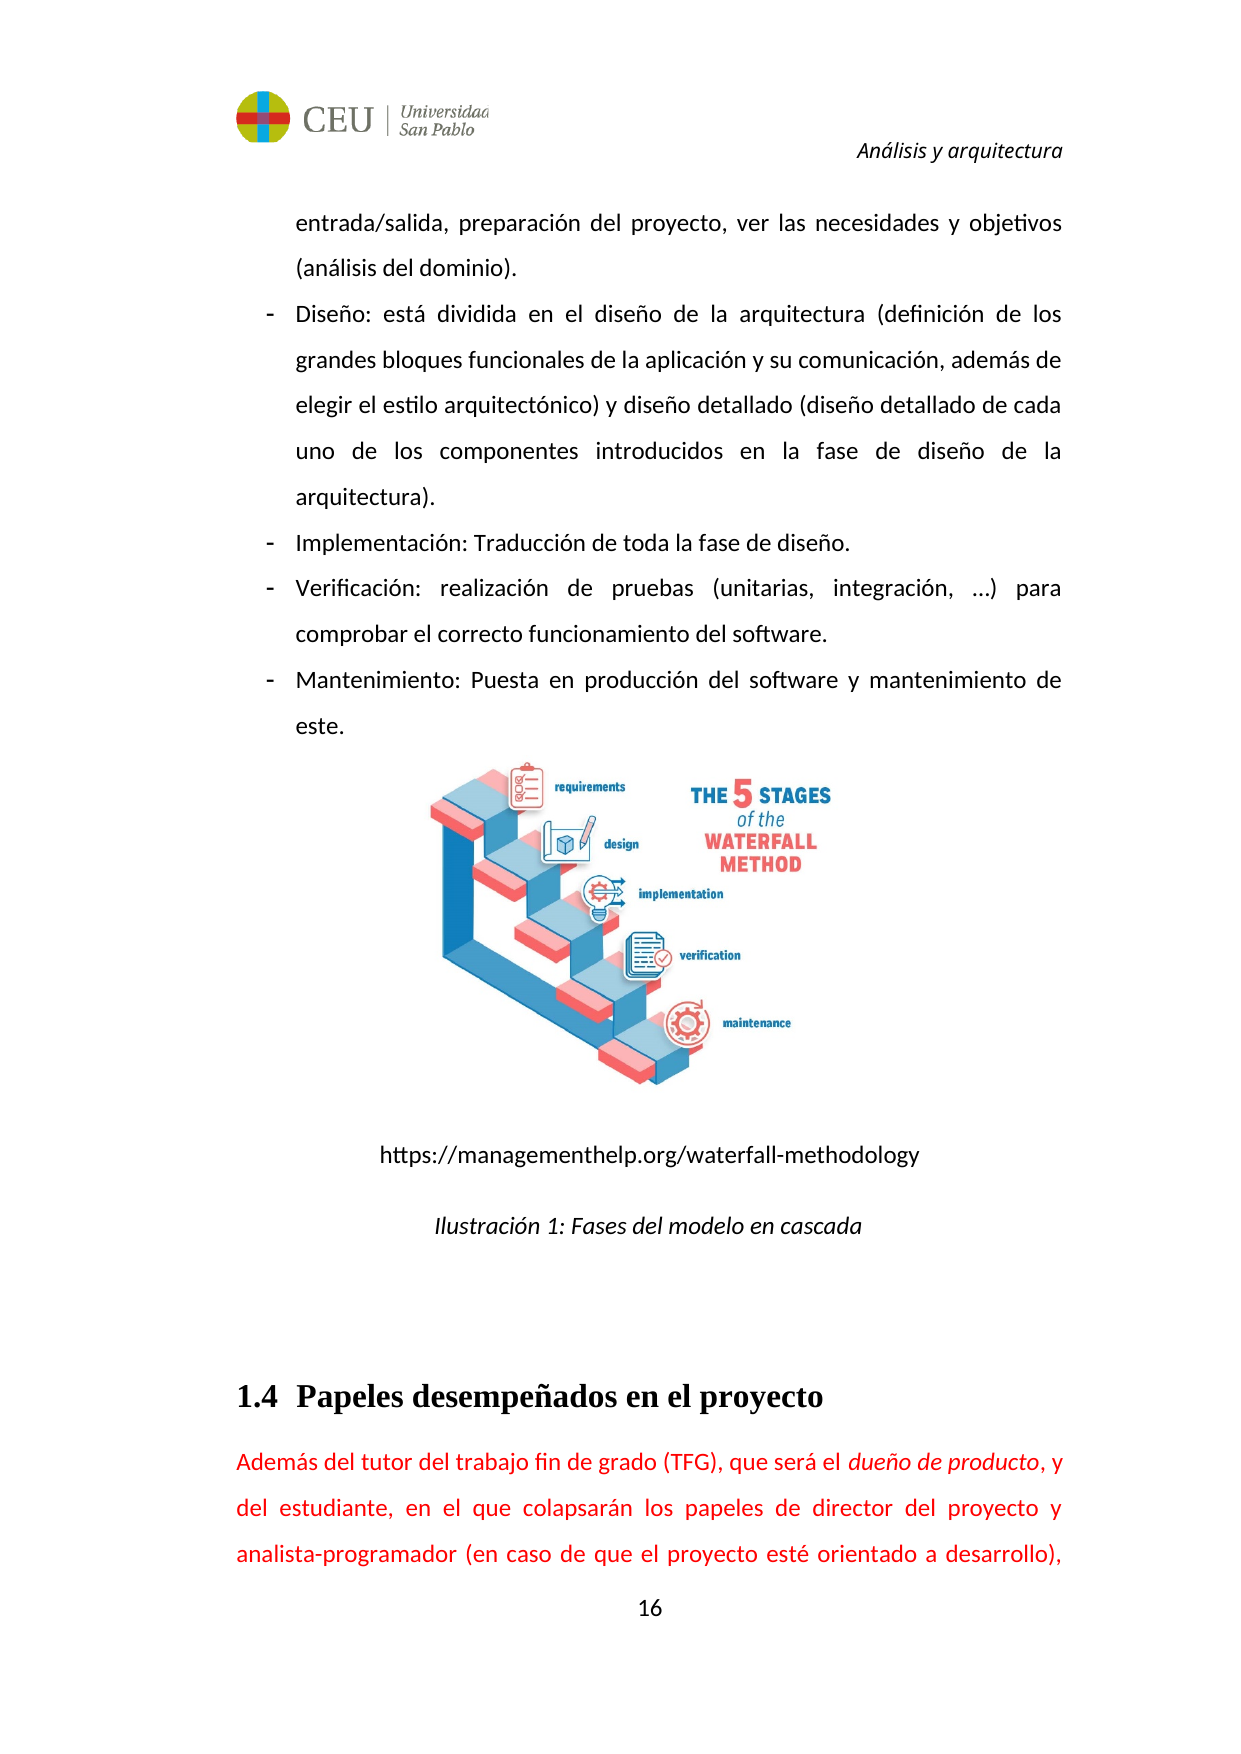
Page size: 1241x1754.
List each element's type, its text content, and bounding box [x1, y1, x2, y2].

text Ilustración 1: Fases del modelo en cascada [236, 1210, 1063, 1241]
list Verificación: realización de pruebas (unitarias, integración, …) para comprobar el correcto funcionamiento del software. [266, 573, 1063, 649]
picture [235, 89, 489, 143]
text https://managementhelp.org/waterfall-methodology [236, 1139, 1063, 1170]
list Mantenimiento: Puesta en producción del software y mantenimiento de este. [266, 664, 1063, 740]
subtitle Papeles desempeñados en el proyecto [236, 1376, 1063, 1415]
list Diseño: está dividida en el diseño de la arquitectura (definición de los grandes bloques funcionales de la aplicación y su comunicación, además de elegir el estilo arquitectónico) y diseño detallado (diseño detallado de cada uno de los componentes introducidos en la fase de diseño de la arquitectura). [266, 298, 1063, 512]
list Implementación: Traducción de toda la fase de diseño. [266, 527, 1063, 557]
picture [413, 755, 890, 1099]
